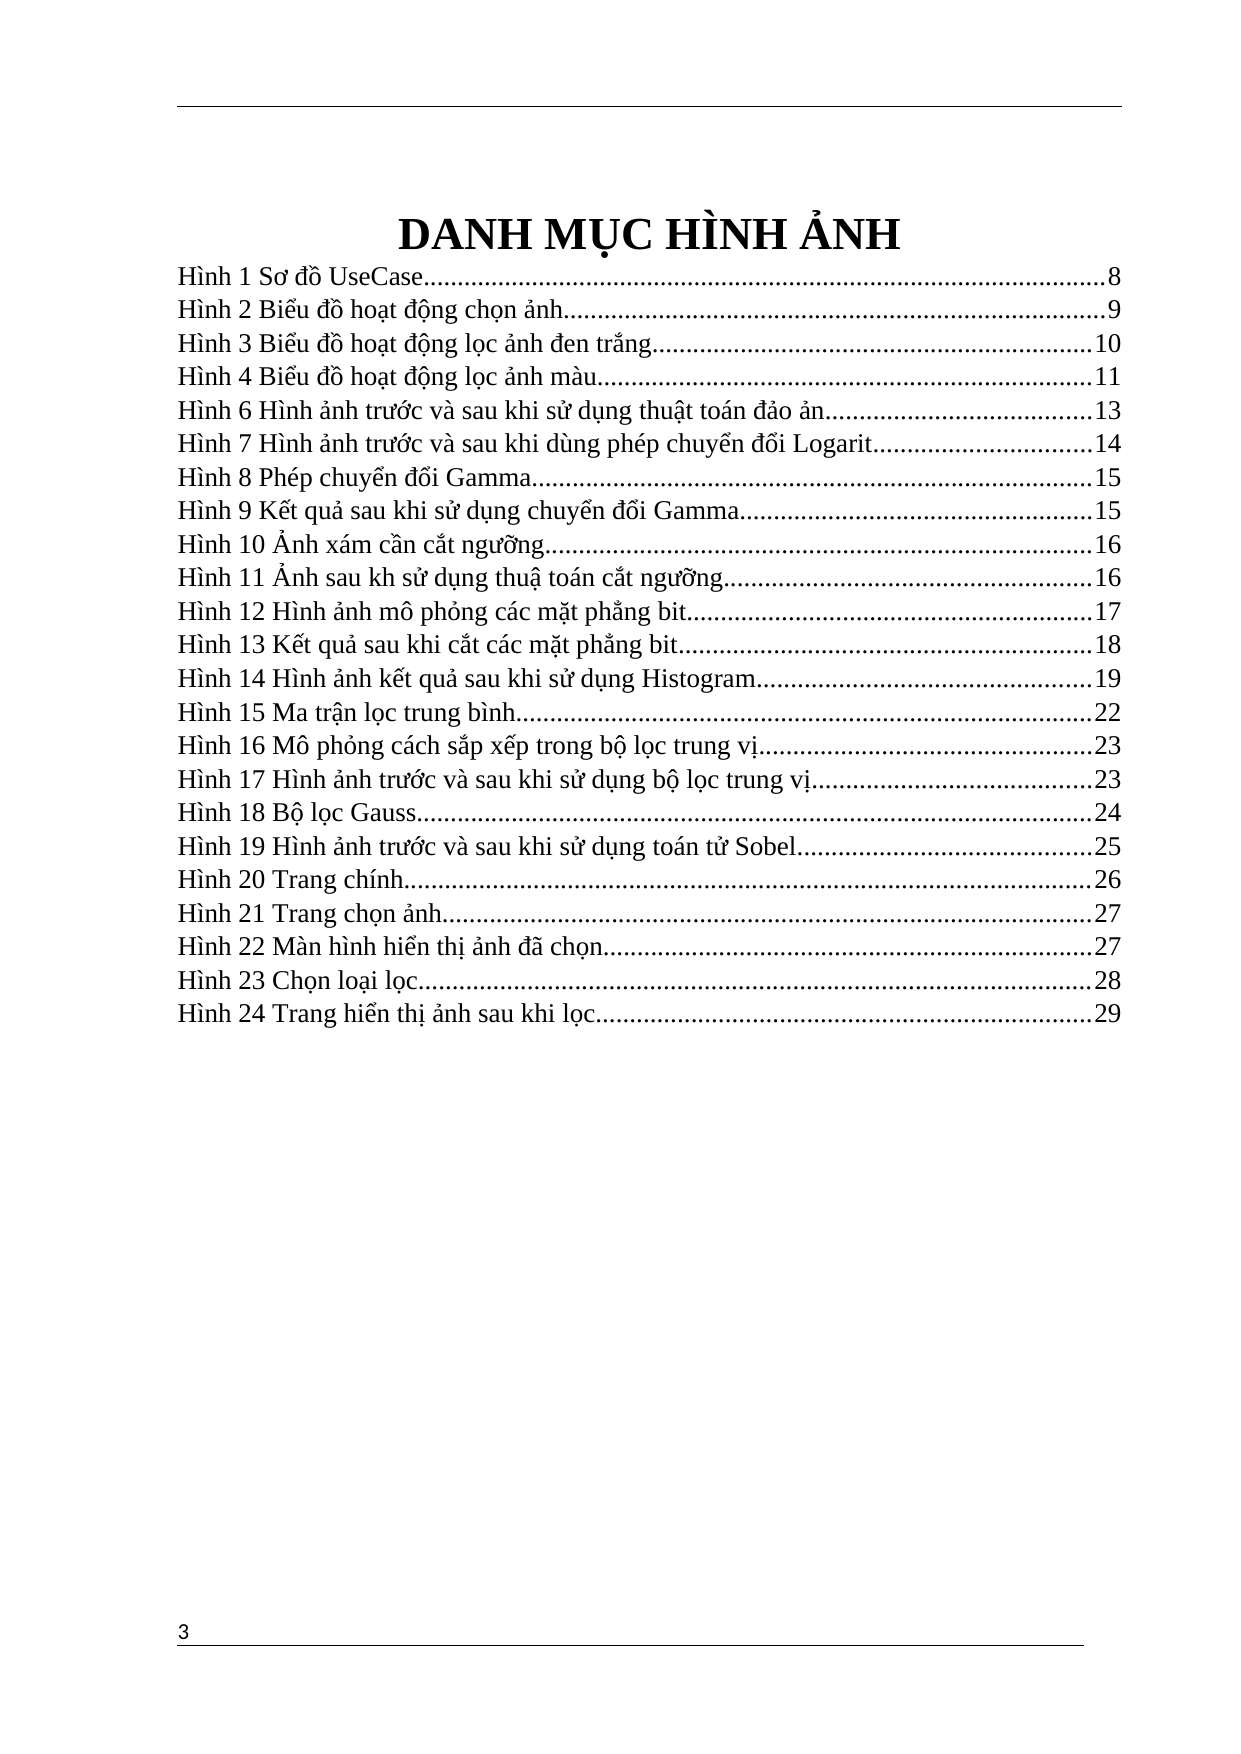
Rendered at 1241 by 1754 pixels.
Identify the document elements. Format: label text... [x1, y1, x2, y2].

text Hình 22 Màn hình hiển thị ảnh đã chọn 27 [177, 930, 1122, 962]
text Hình 14 Hình ảnh kết quả sau khi sử dụng Histogram 19 [177, 662, 1122, 693]
text Hình 3 Biểu đồ hoạt động lọc ảnh đen trắng 10 [177, 327, 1122, 358]
text Hình 20 Trang chính 26 [177, 863, 1122, 894]
text Hình 8 Phép chuyển đổi Gamma 15 [177, 461, 1122, 492]
text Hình 1 Sơ đồ UseCase 8 [177, 259, 1122, 291]
text Hình 12 Hình ảnh mô phỏng các mặt phẳng bit 17 [177, 595, 1122, 626]
text Hình 7 Hình ảnh trước và sau khi dùng phép chuyển đổi Logarit 14 [177, 427, 1122, 458]
text DANH MỤC HÌNH ẢNH [177, 207, 1122, 259]
text Hình 10 Ảnh xám cần cắt ngưỡng 16 [177, 528, 1122, 559]
text Hình 4 Biểu đồ hoạt động lọc ảnh màu 11 [177, 360, 1122, 391]
text Hình 17 Hình ảnh trước và sau khi sử dụng bộ lọc trung vị 23 [177, 763, 1122, 794]
text Hình 6 Hình ảnh trước và sau khi sử dụng thuật toán đảo ản 13 [177, 394, 1122, 425]
text Hình 11 Ảnh sau kh sử dụng thuậ toán cắt ngưỡng 16 [177, 561, 1122, 593]
text Hình 9 Kết quả sau khi sử dụng chuyển đổi Gamma 15 [177, 494, 1122, 526]
text Hình 24 Trang hiển thị ảnh sau khi lọc 29 [177, 997, 1122, 1029]
text Hình 15 Ma trận lọc trung bình 22 [177, 696, 1122, 727]
text Hình 13 Kết quả sau khi cắt các mặt phẳng bit 18 [177, 628, 1122, 660]
text Hình 2 Biểu đồ hoạt động chọn ảnh 9 [177, 293, 1122, 324]
text Hình 21 Trang chọn ảnh 27 [177, 897, 1122, 928]
text Hình 16 Mô phỏng cách sắp xếp trong bộ lọc trung vị 23 [177, 729, 1122, 760]
text Hình 19 Hình ảnh trước và sau khi sử dụng toán tử Sobel 25 [177, 830, 1122, 861]
text Hình 18 Bộ lọc Gauss 24 [177, 796, 1122, 827]
text Hình 23 Chọn loại lọc 28 [177, 964, 1122, 995]
